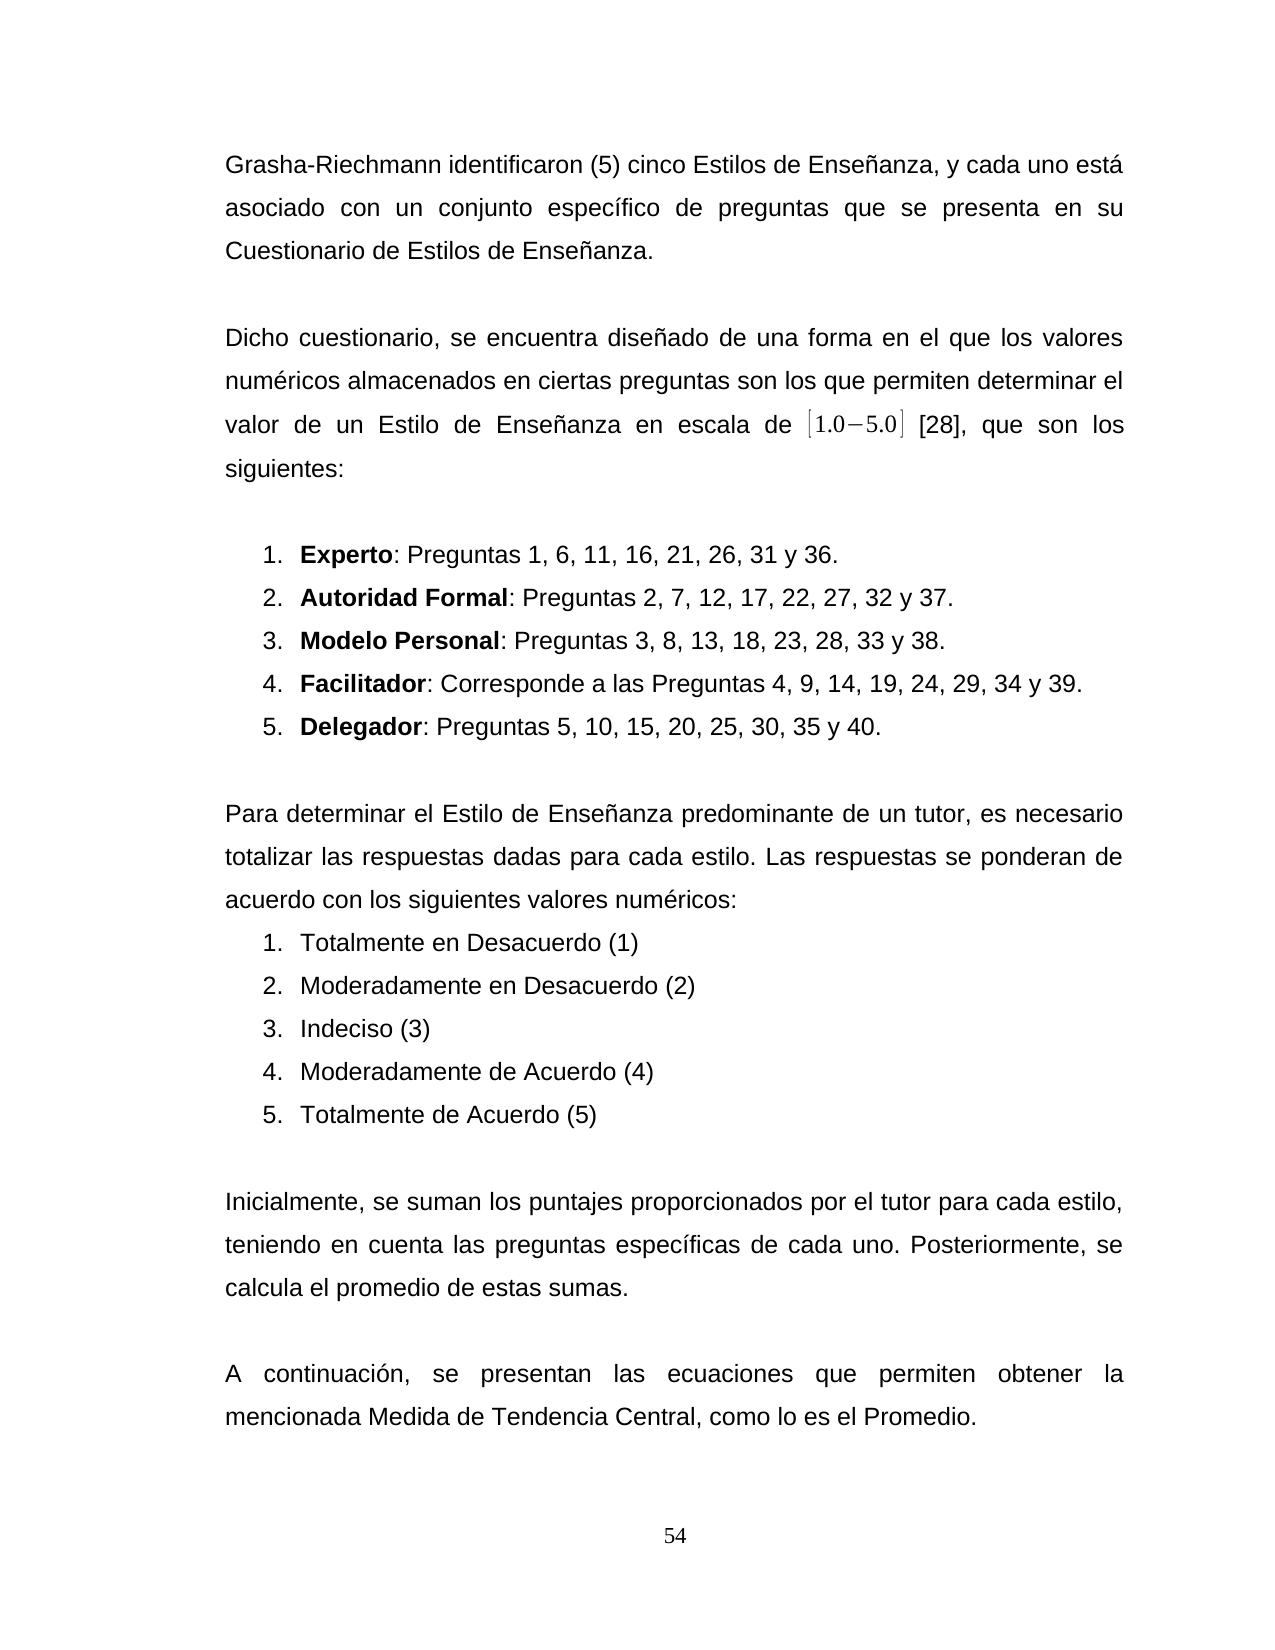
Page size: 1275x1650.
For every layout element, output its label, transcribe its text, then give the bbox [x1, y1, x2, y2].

text Para determinar el Estilo de Enseñanza predominante de un tutor, es necesario totalizar las respuestas dadas para cada estilo. Las respuestas se ponderan de acuerdo con los siguientes valores numéricos: [225, 799, 1125, 914]
list Delegador: Preguntas 5, 10, 15, 20, 25, 30, 35 y 40. [262, 712, 1125, 741]
list Experto: Preguntas 1, 6, 11, 16, 21, 26, 31 y 36. [262, 540, 1125, 569]
list Moderadamente en Desacuerdo (2) [262, 971, 1125, 1000]
list Modelo Personal: Preguntas 3, 8, 13, 18, 23, 28, 33 y 38. [262, 626, 1125, 655]
text A continuación, se presentan las ecuaciones que permiten obtener la mencionada Medida de Tendencia Central, como lo es el Promedio. [225, 1359, 1125, 1431]
text Grasha-Riechmann identificaron (5) cinco Estilos de Enseñanza, y cada uno está asociado con un conjunto específico de preguntas que se presenta en su Cuestionario de Estilos de Enseñanza. [225, 150, 1125, 265]
list Totalmente de Acuerdo (5) [262, 1101, 1125, 1129]
list Totalmente en Desacuerdo (1) [262, 928, 1125, 957]
text Dicho cuestionario, se encuentra diseñado de una forma en el que los valores numéricos almacenados en ciertas preguntas son los que permiten determinar el valor de un Estilo de Enseñanza en escala de , que son los siguientes: [225, 322, 1125, 482]
list Autoridad Formal: Preguntas 2, 7, 12, 17, 22, 27, 32 y 37. [262, 583, 1125, 612]
text Inicialmente, se suman los puntajes proporcionados por el tutor para cada estilo, teniendo en cuenta las preguntas específicas de cada uno. Posteriormente, se calcula el promedio de estas sumas. [225, 1187, 1125, 1302]
list Moderadamente de Acuerdo (4) [262, 1057, 1125, 1086]
list Facilitador: Corresponde a las Preguntas 4, 9, 14, 19, 24, 29, 34 y 39. [262, 669, 1125, 698]
list Indeciso (3) [262, 1014, 1125, 1043]
